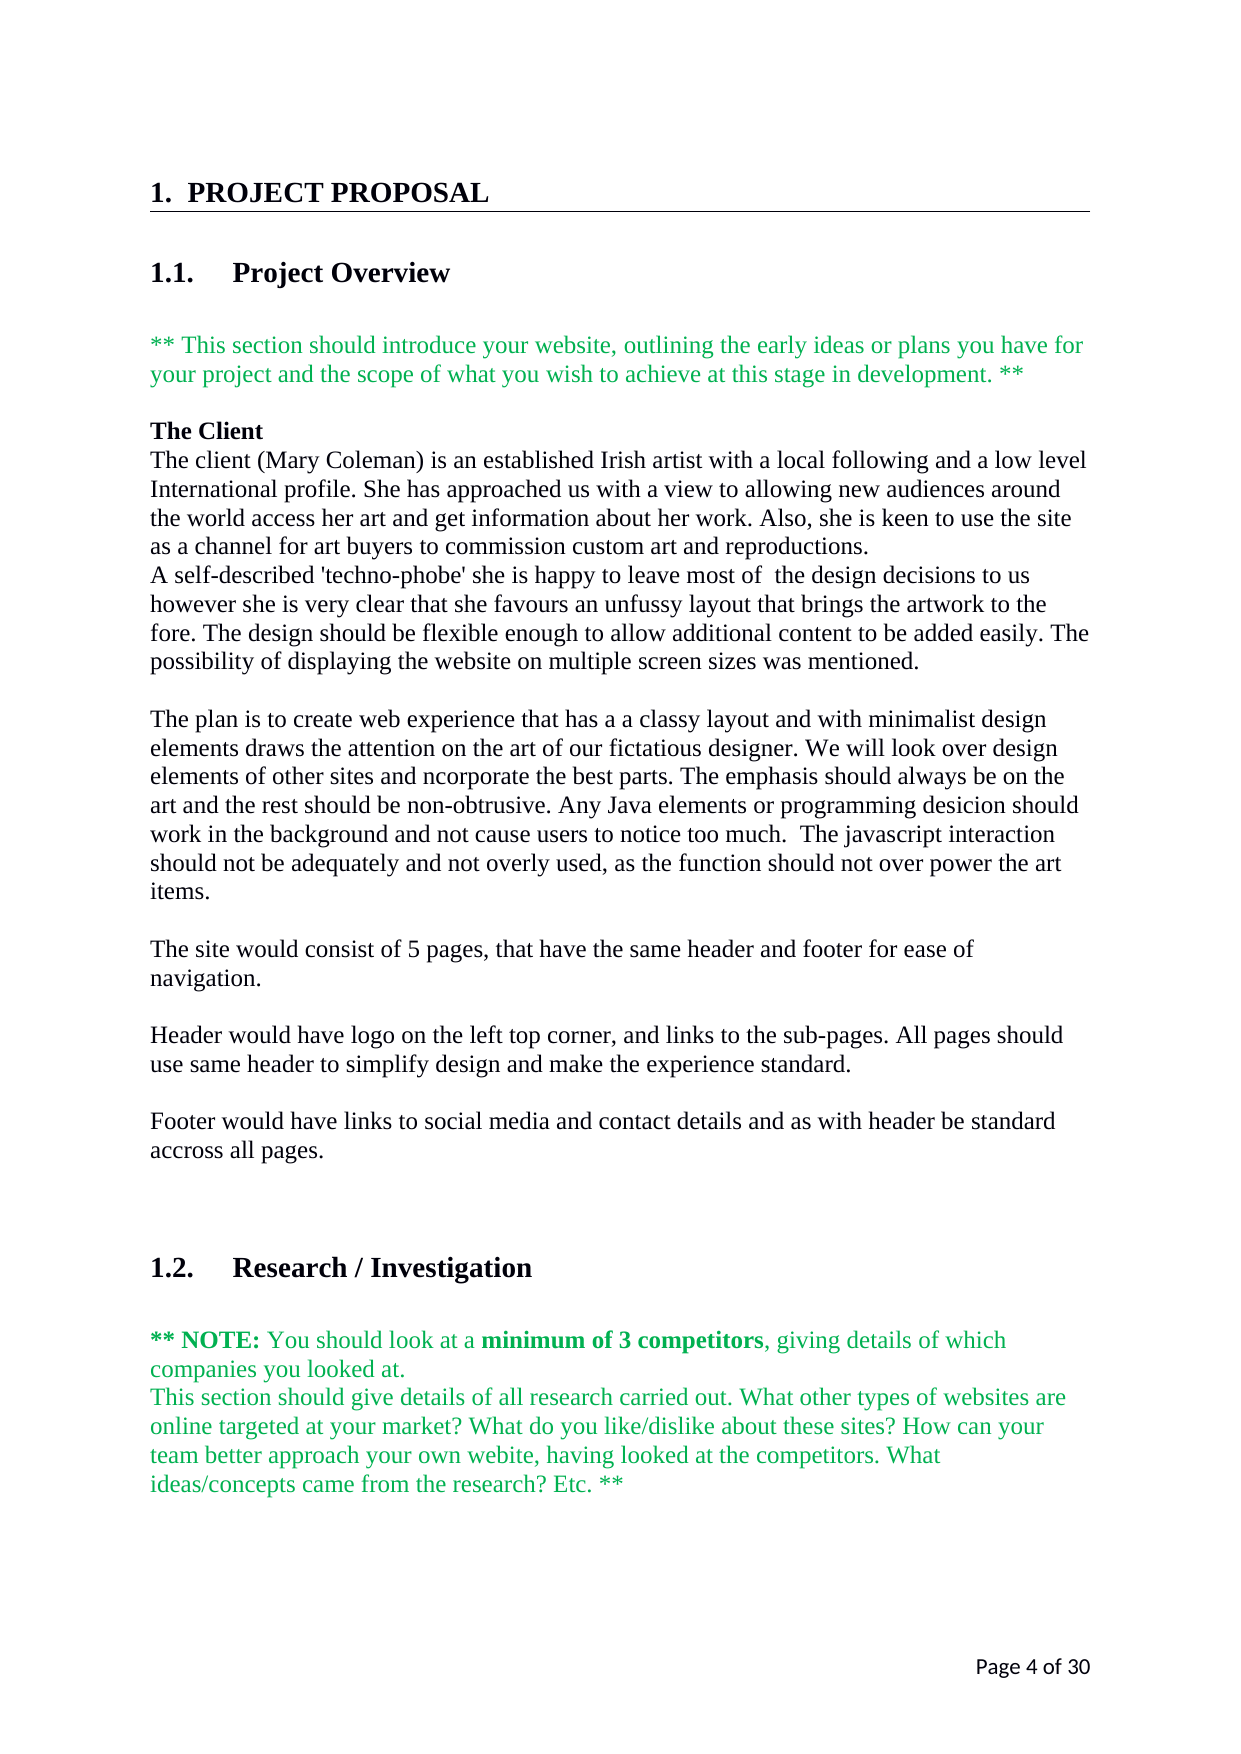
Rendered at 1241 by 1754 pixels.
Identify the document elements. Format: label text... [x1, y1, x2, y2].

subtitle Project Overview [150, 255, 1090, 289]
subtitle Research / Investigation [150, 1250, 1090, 1284]
text The Client [150, 416, 1090, 445]
text This section should give details of all research carried out. What other types of websites are online targeted at your market? What do you like/dislike about these sites? How can your team better approach your own webite, having looked at the competitors. What ideas/concepts came from the research? Etc. ** [150, 1382, 1090, 1497]
text The site would consist of 5 pages, that have the same header and footer for ease of navigation. [150, 934, 1090, 991]
text ** NOTE: You should look at a minimum of 3 competitors, giving details of which companies you looked at. [150, 1325, 1090, 1382]
text The client (Mary Coleman) is an established Irish artist with a local following and a low level International profile. She has approached us with a view to allowing new audiences around the world access her art and get information about her work. Also, she is keen to use the site as a channel for art buyers to commission custom art and reproductions. [150, 445, 1090, 560]
text The plan is to create web experience that has a a classy layout and with minimalist design elements draws the attention on the art of our fictatious designer. We will look over design elements of other sites and ncorporate the best parts. The emphasis should always be on the art and the rest should be non-obtrusive. Any Java elements or programming desicion should work in the background and not cause users to notice too much. The javascript interaction should not be adequately and not overly used, as the function should not over power the art items. [150, 704, 1090, 905]
text Header would have logo on the left top corner, and links to the sub-pages. All pages should use same header to simplify design and make the experience standard. [150, 1020, 1090, 1078]
subtitle PROJECT PROPOSAL [150, 175, 1090, 211]
text ** This section should introduce your website, outlining the early ideas or plans you have for your project and the scope of what you wish to achieve at this stage in development. ** [150, 330, 1090, 388]
text Footer would have links to social media and contact details and as with header be standard accross all pages. [150, 1106, 1090, 1164]
text A self-described 'techno-phobe' she is happy to leave most of the design decisions to us however she is very clear that she favours an unfussy layout that brings the artwork to the fore. The design should be flexible enough to allow additional content to be added easily. The possibility of displaying the website on multiple screen sizes was mentioned. [150, 560, 1090, 675]
